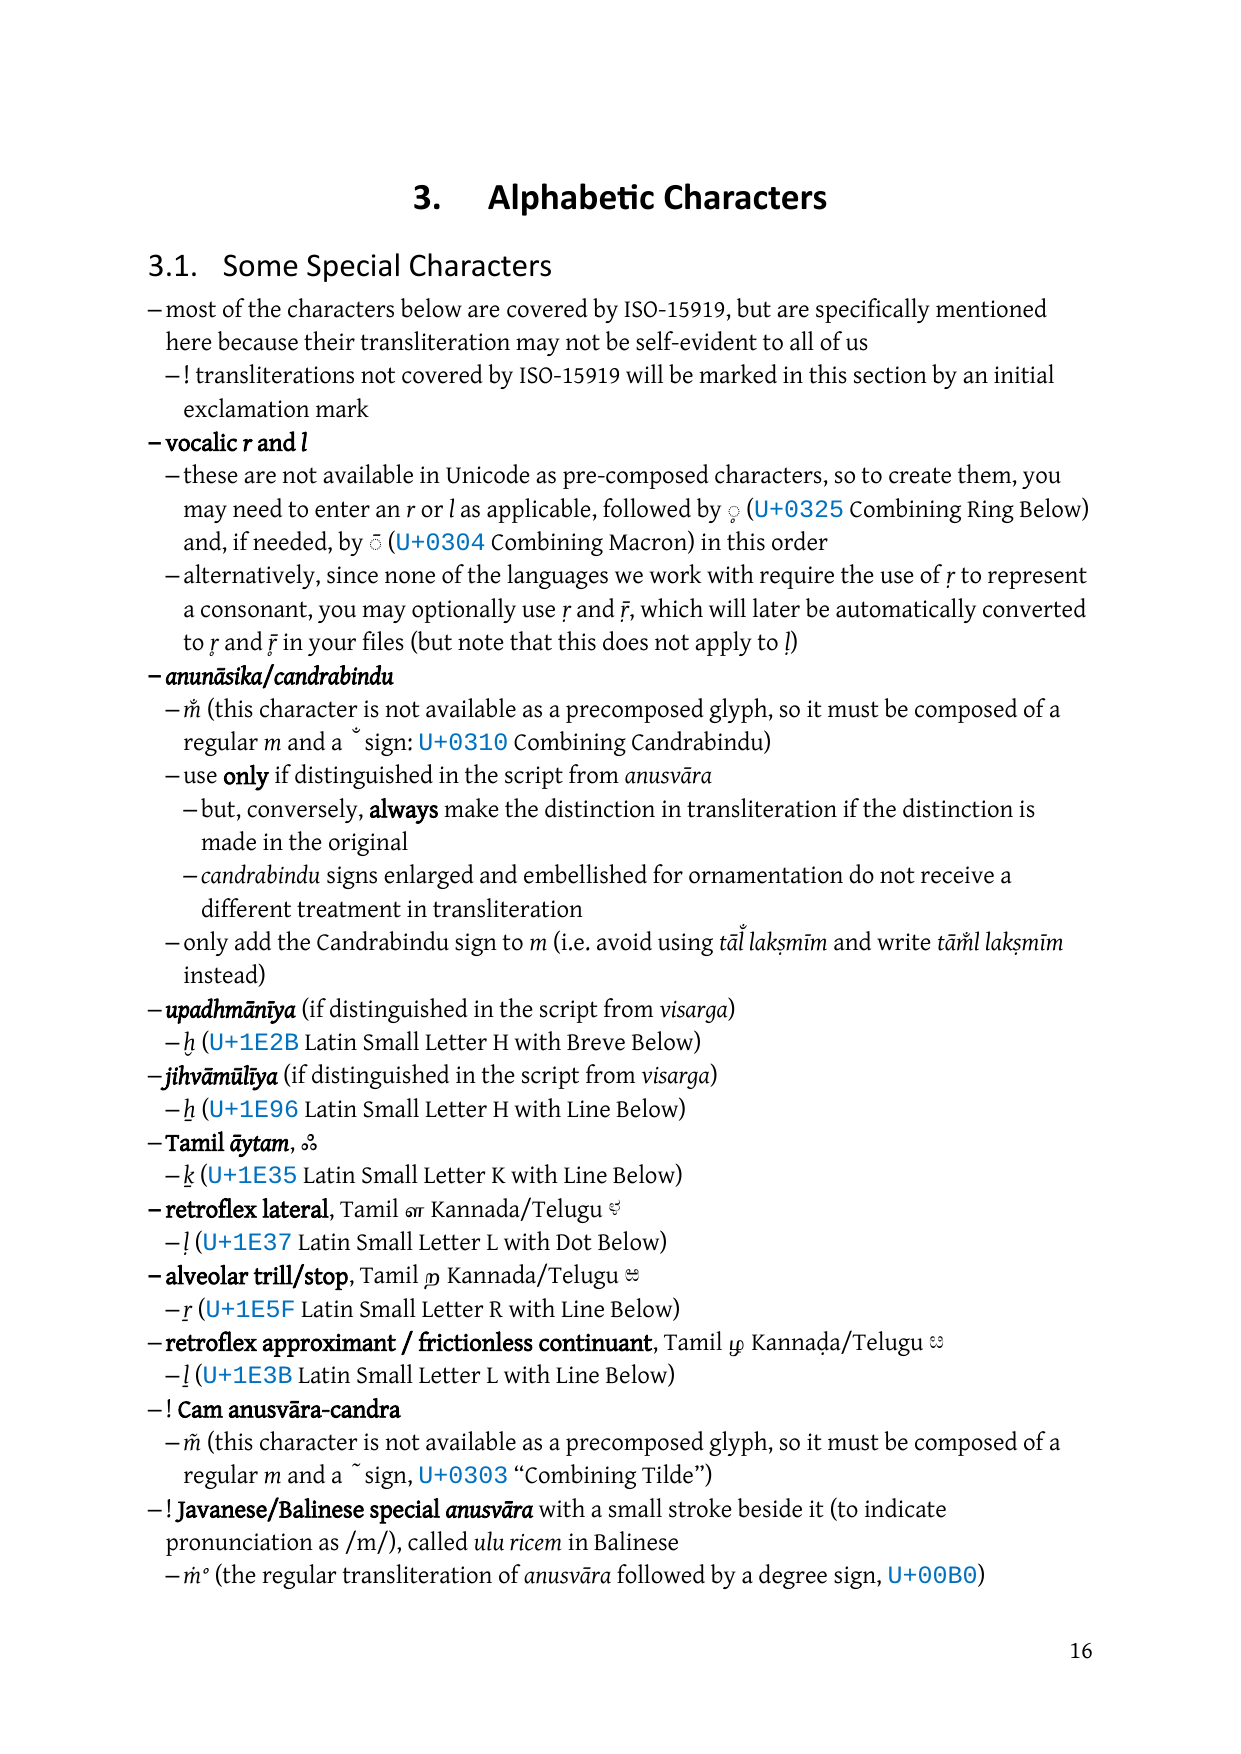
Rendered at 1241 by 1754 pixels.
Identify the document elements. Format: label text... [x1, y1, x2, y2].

subtitle Alphabetic Characters [148, 173, 1092, 218]
list Tamil āytam, ஃ [148, 1124, 1092, 1157]
list anunāsika/candrabindu [148, 657, 1092, 691]
list retroflex lateral, Tamil ள Kannada/Telugu ಳ [148, 1191, 1092, 1224]
list ḷ (U+1E37 Latin Small Letter L with Dot Below) [165, 1224, 1092, 1257]
list ṟ (U+1E5F Latin Small Letter R with Line Below) [165, 1291, 1092, 1324]
list ṁ° (the regular transliteration of anusvāra followed by a degree sign, U+00B0) [165, 1557, 1092, 1591]
list most of the characters below are covered by ISO-15919, but are specifically mentioned here because their transliteration may not be self-evident to all of us [148, 291, 1092, 357]
list retroflex approximant / frictionless continuant, Tamil ழ Kannaḍa/Telugu ೞ [148, 1324, 1092, 1357]
list ḫ (U+1E2B Latin Small Letter H with Breve Below) [165, 1024, 1092, 1057]
list use only if distinguished in the script from anusvāra [165, 757, 1092, 791]
subtitle Some Special Characters [148, 243, 1092, 284]
list alternatively, since none of the languages we work with require the use of ṛ to represent a consonant, you may optionally use ṛ and ṝ, which will later be automatically converted to r̥ and r̥̄ in your files (but note that this does not apply to ḷ) [165, 557, 1092, 657]
list ! transliterations not covered by ISO-15919 will be marked in this section by an initial exclamation mark [165, 357, 1092, 424]
list ! Cam anusvāra-candra [148, 1391, 1092, 1424]
list ḻ (U+1E3B Latin Small Letter L with Line Below) [165, 1357, 1092, 1391]
list these are not available in Unicode as pre-composed characters, so to create them, you may need to enter an r or l as applicable, followed by ◌̥ (U+0325 Combining Ring Below) and, if needed, by ◌̄ (U+0304 Combining Macron) in this order [165, 457, 1092, 557]
list but, conversely, always make the distinction in transliteration if the distinction is made in the original [183, 791, 1092, 857]
list upadhmānīya (if distinguished in the script from visarga) [148, 991, 1092, 1024]
list m̐ (this character is not available as a precomposed glyph, so it must be composed of a regular m and a ̐ sign: U+0310 Combining Candrabindu) [165, 691, 1092, 757]
list ! Javanese/Balinese special anusvāra with a small stroke beside it (to indicate pronunciation as /m/), called ulu ricem in Balinese [148, 1491, 1092, 1557]
list only add the Candrabindu sign to m (i.e. avoid using tāl̐ lakṣmīm and write tām̐l lakṣmīm instead) [165, 924, 1092, 991]
list alveolar trill/stop, Tamil ற Kannada/Telugu ಱ [148, 1257, 1092, 1291]
list vocalic r and l [148, 424, 1092, 457]
list candrabindu signs enlarged and embellished for ornamentation do not receive a different treatment in transliteration [183, 857, 1092, 924]
list ẖ (U+1E96 Latin Small Letter H with Line Below) [165, 1091, 1092, 1124]
list m̃ (this character is not available as a precomposed glyph, so it must be composed of a regular m and a ̃ sign, U+0303 “Combining Tilde”) [165, 1424, 1092, 1491]
list ḵ (U+1E35 Latin Small Letter K with Line Below) [165, 1157, 1092, 1191]
list jihvāmūlīya (if distinguished in the script from visarga) [148, 1057, 1092, 1091]
